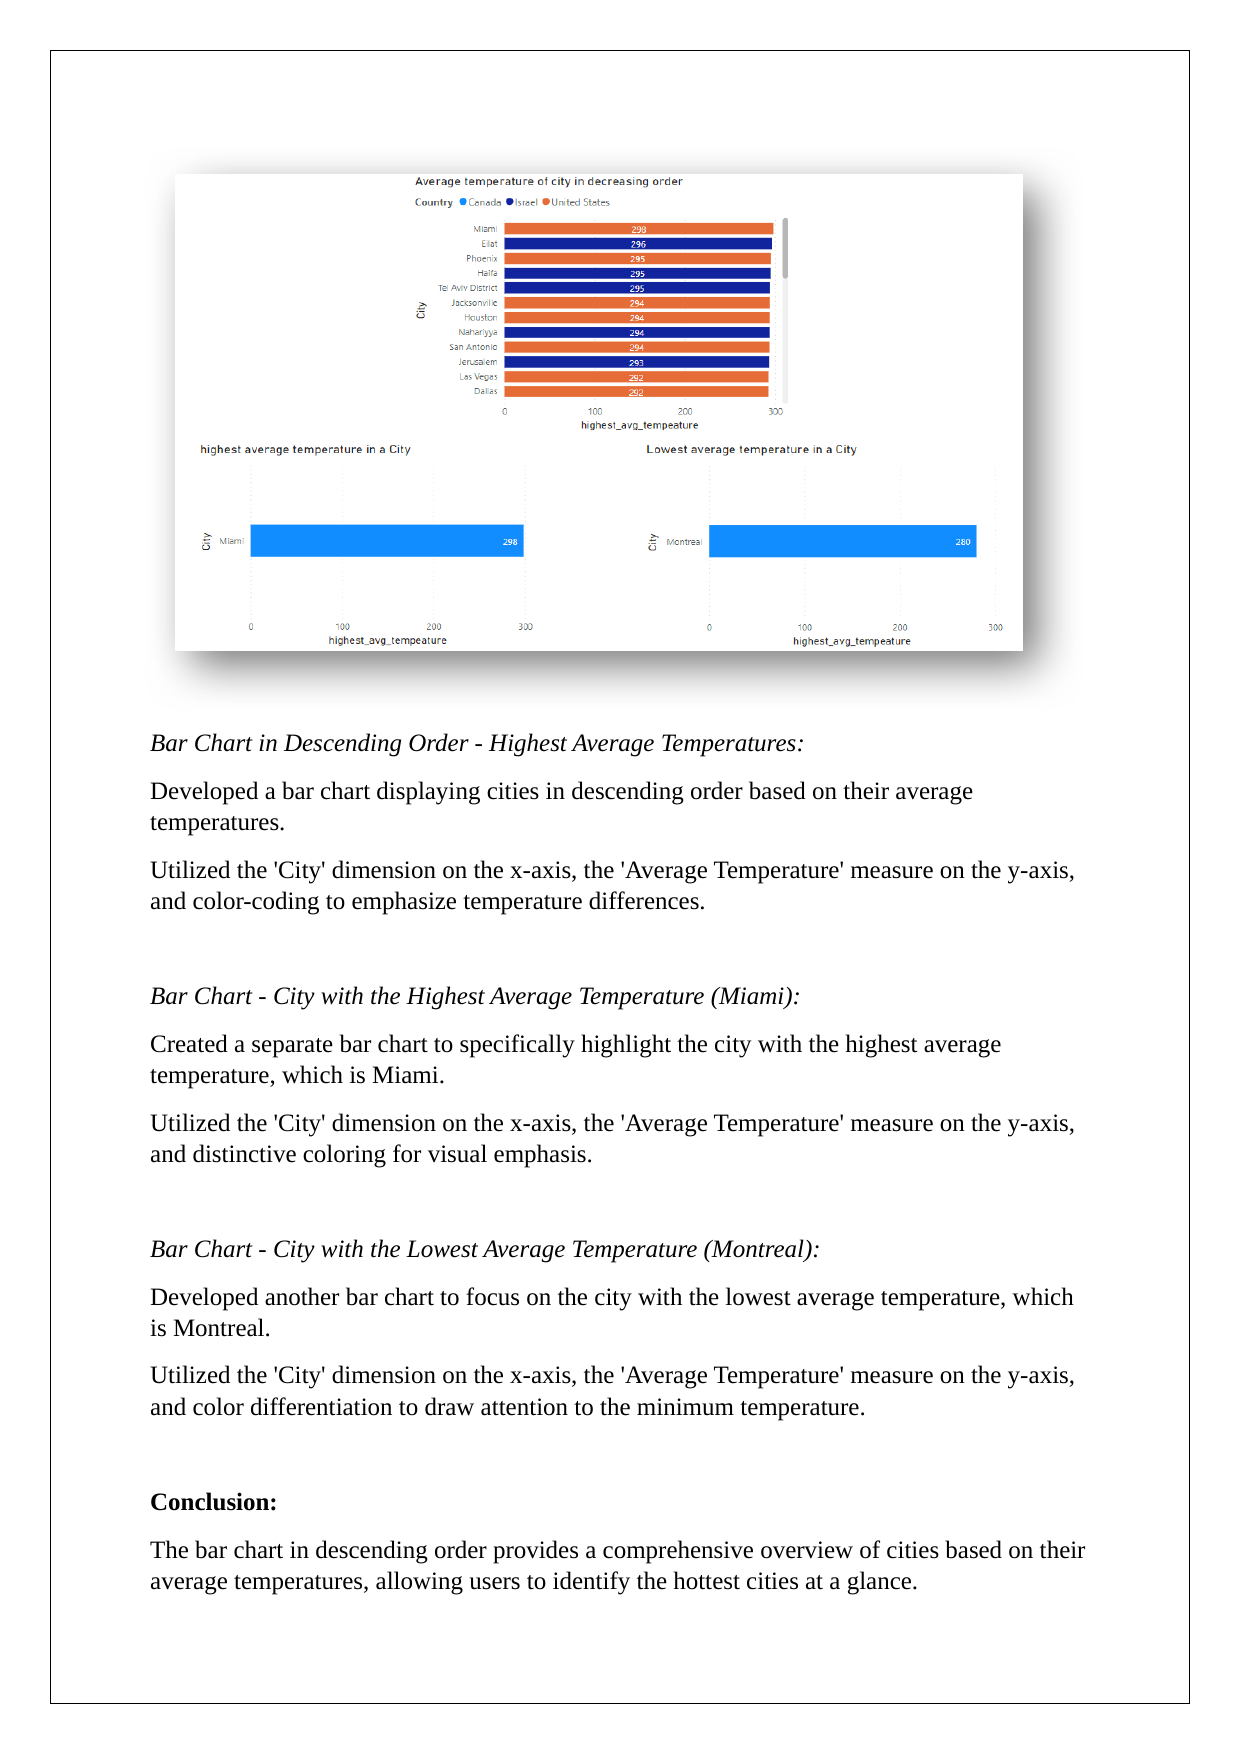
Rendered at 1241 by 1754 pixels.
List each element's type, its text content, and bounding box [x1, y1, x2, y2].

text Utilized the 'City' dimension on the x-axis, the 'Average Temperature' measure on the y-axis, and color-coding to emphasize temperature differences. [150, 855, 1090, 914]
picture [175, 174, 1023, 651]
text Developed another bar chart to focus on the city with the lowest average temperature, which is Montreal. [150, 1282, 1090, 1342]
text Utilized the 'City' dimension on the x-axis, the 'Average Temperature' measure on the y-axis, and color differentiation to draw attention to the minimum temperature. [150, 1361, 1090, 1420]
text Utilized the 'City' dimension on the x-axis, the 'Average Temperature' measure on the y-axis, and distinctive coloring for visual emphasis. [150, 1108, 1090, 1167]
text Bar Chart - City with the Highest Average Temperature (Miami): [150, 981, 1090, 1010]
text The bar chart in descending order provides a comprehensive overview of cities based on their average temperatures, allowing users to identify the hottest cities at a glance. [150, 1535, 1090, 1594]
text Developed a bar chart displaying cities in descending order based on their average temperatures. [150, 776, 1090, 836]
text Conclusion: [150, 1487, 1090, 1516]
text Bar Chart - City with the Lowest Average Temperature (Montreal): [150, 1234, 1090, 1263]
text Created a separate bar chart to specifically highlight the city with the highest average temperature, which is Miami. [150, 1029, 1090, 1089]
text Bar Chart in Descending Order - Highest Average Temperatures: [150, 728, 1090, 757]
